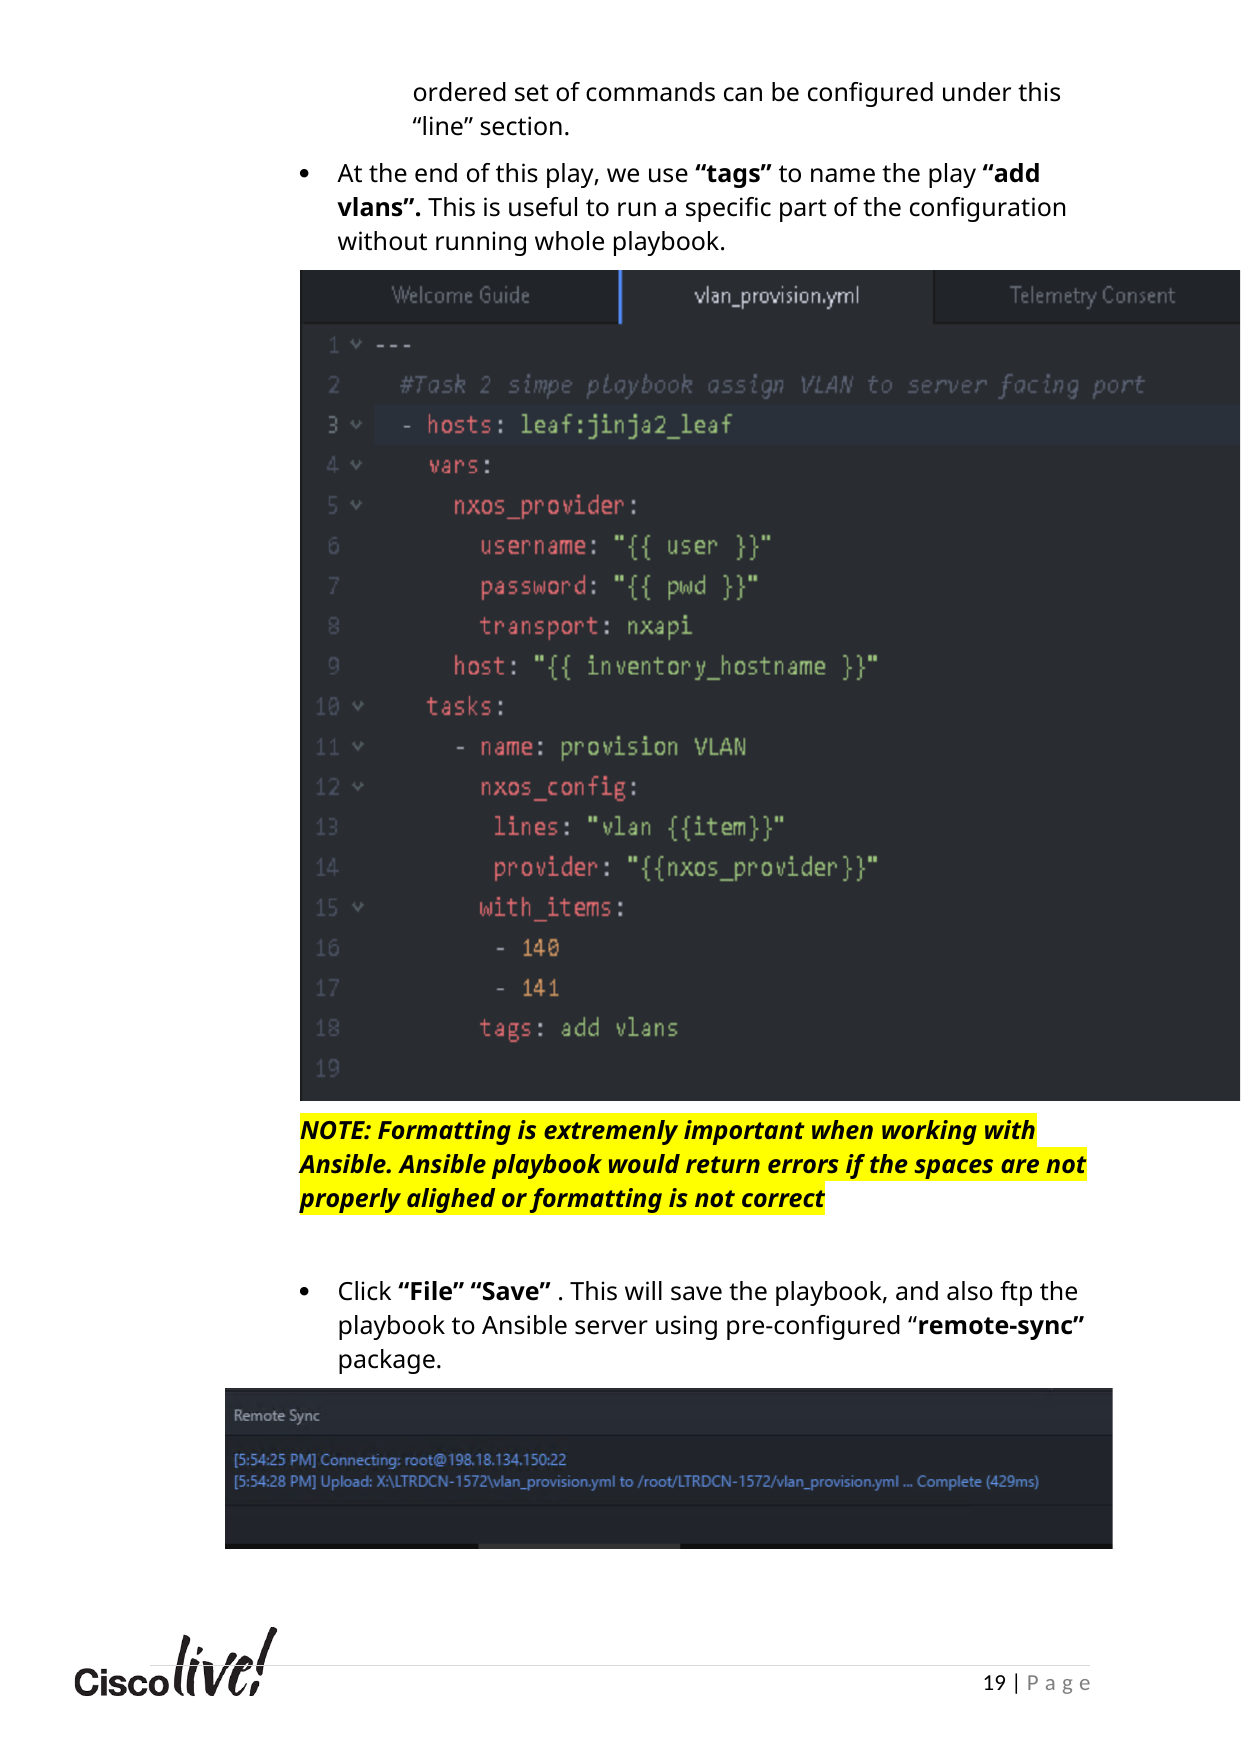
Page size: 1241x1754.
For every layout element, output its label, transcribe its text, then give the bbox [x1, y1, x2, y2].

list At the end of this play, we use “tags” to name the play “add vlans”. This is useful to run a specific part of the configuration without running whole playbook. [300, 156, 1090, 258]
list Click “File” “Save” . This will save the playbook, and also ftp the playbook to Ansible server using pre-configured “remote-sync” package. [300, 1274, 1090, 1376]
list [375, 75, 1090, 143]
picture [225, 1388, 1113, 1549]
picture [74, 1627, 278, 1698]
text NOTE: Formatting is extremenly important when working with Ansible. Ansible playbook would return errors if the spaces are not properly alighed or formatting is not correct [825, 1113, 1090, 1215]
picture [300, 270, 1241, 1101]
